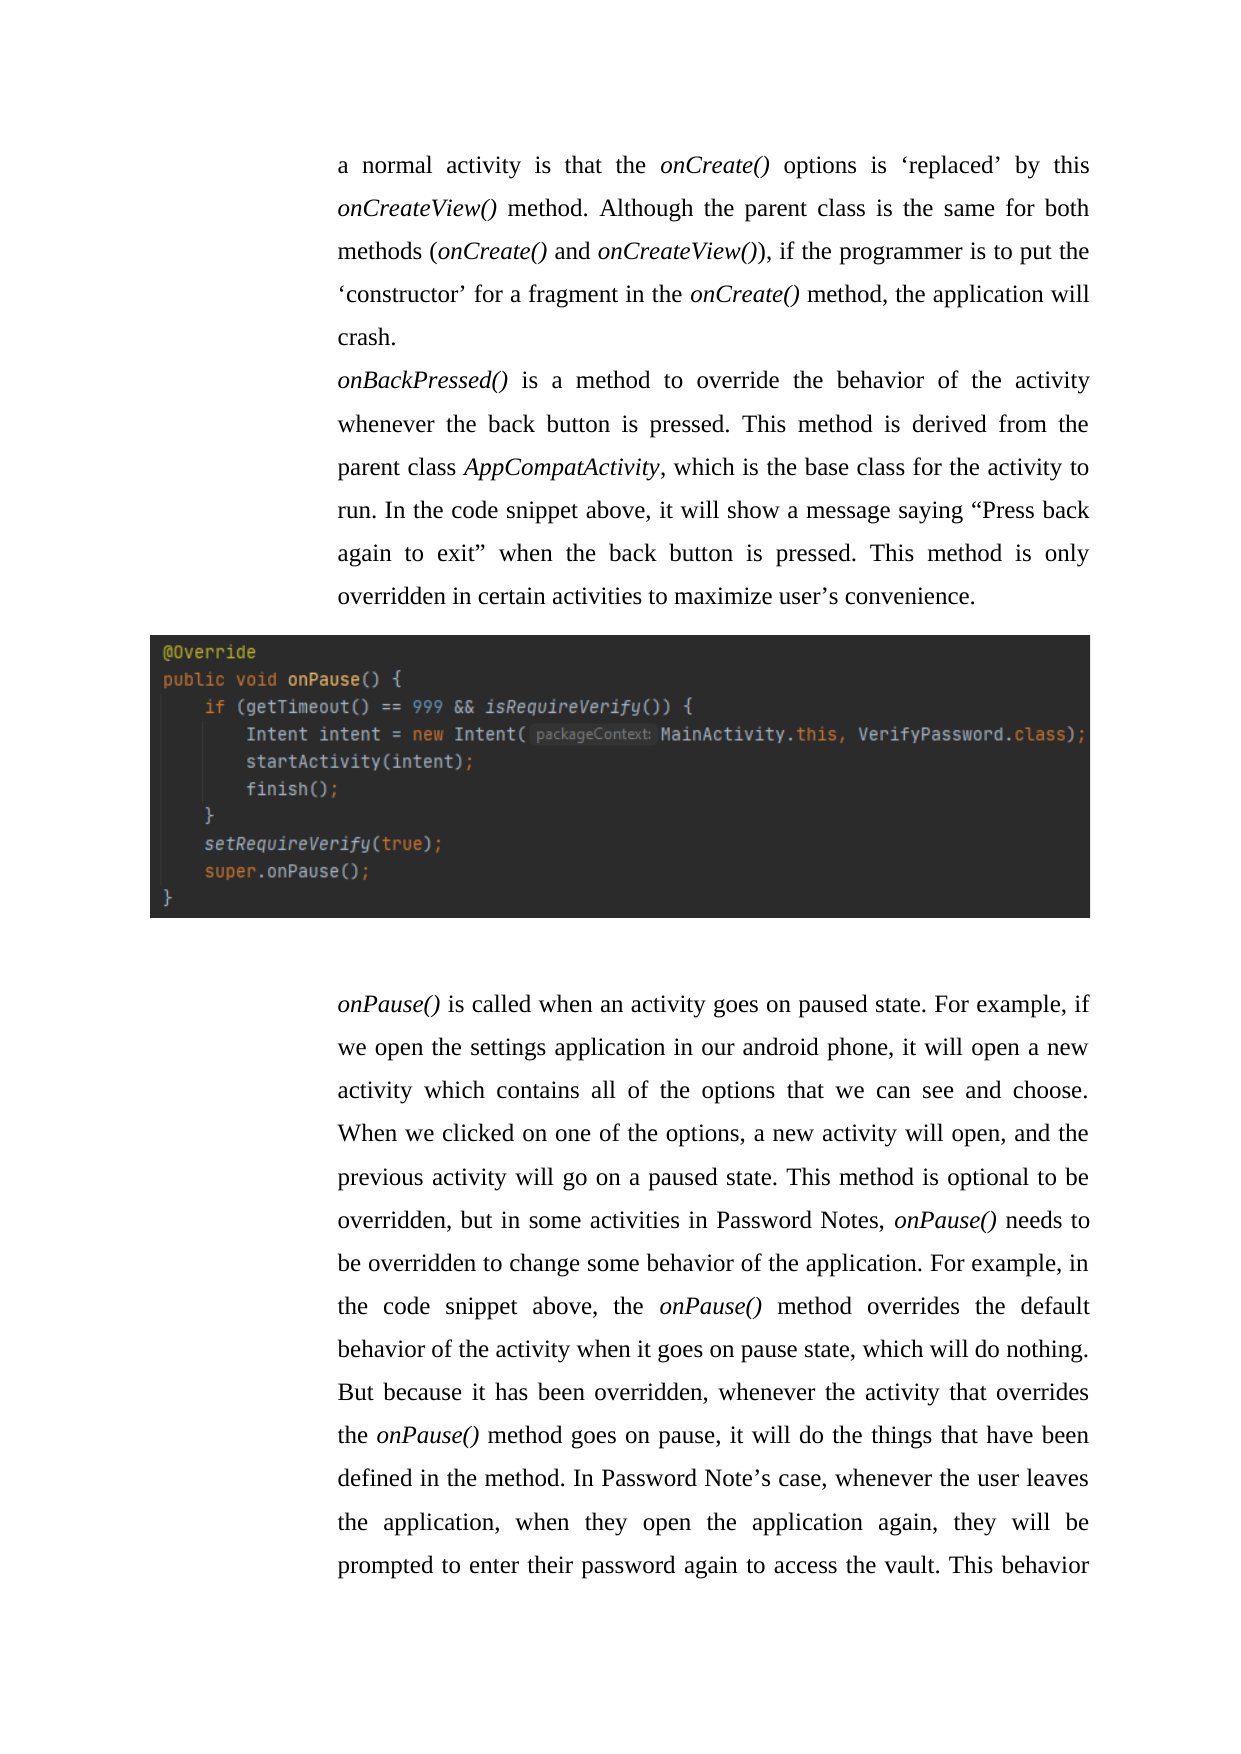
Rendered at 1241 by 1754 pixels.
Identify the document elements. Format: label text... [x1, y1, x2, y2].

picture [150, 635, 1091, 918]
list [337, 989, 1090, 1578]
list onBackPressed() is a method to override the behavior of the activity whenever the back button is pressed. This method is derived from the parent class AppCompatActivity, which is the base class for the activity to run. In the code snippet above, it will show a message saying “Press back again to exit” when the back button is pressed. This method is only overridden in certain activities to maximize user’s convenience. [337, 366, 1090, 610]
